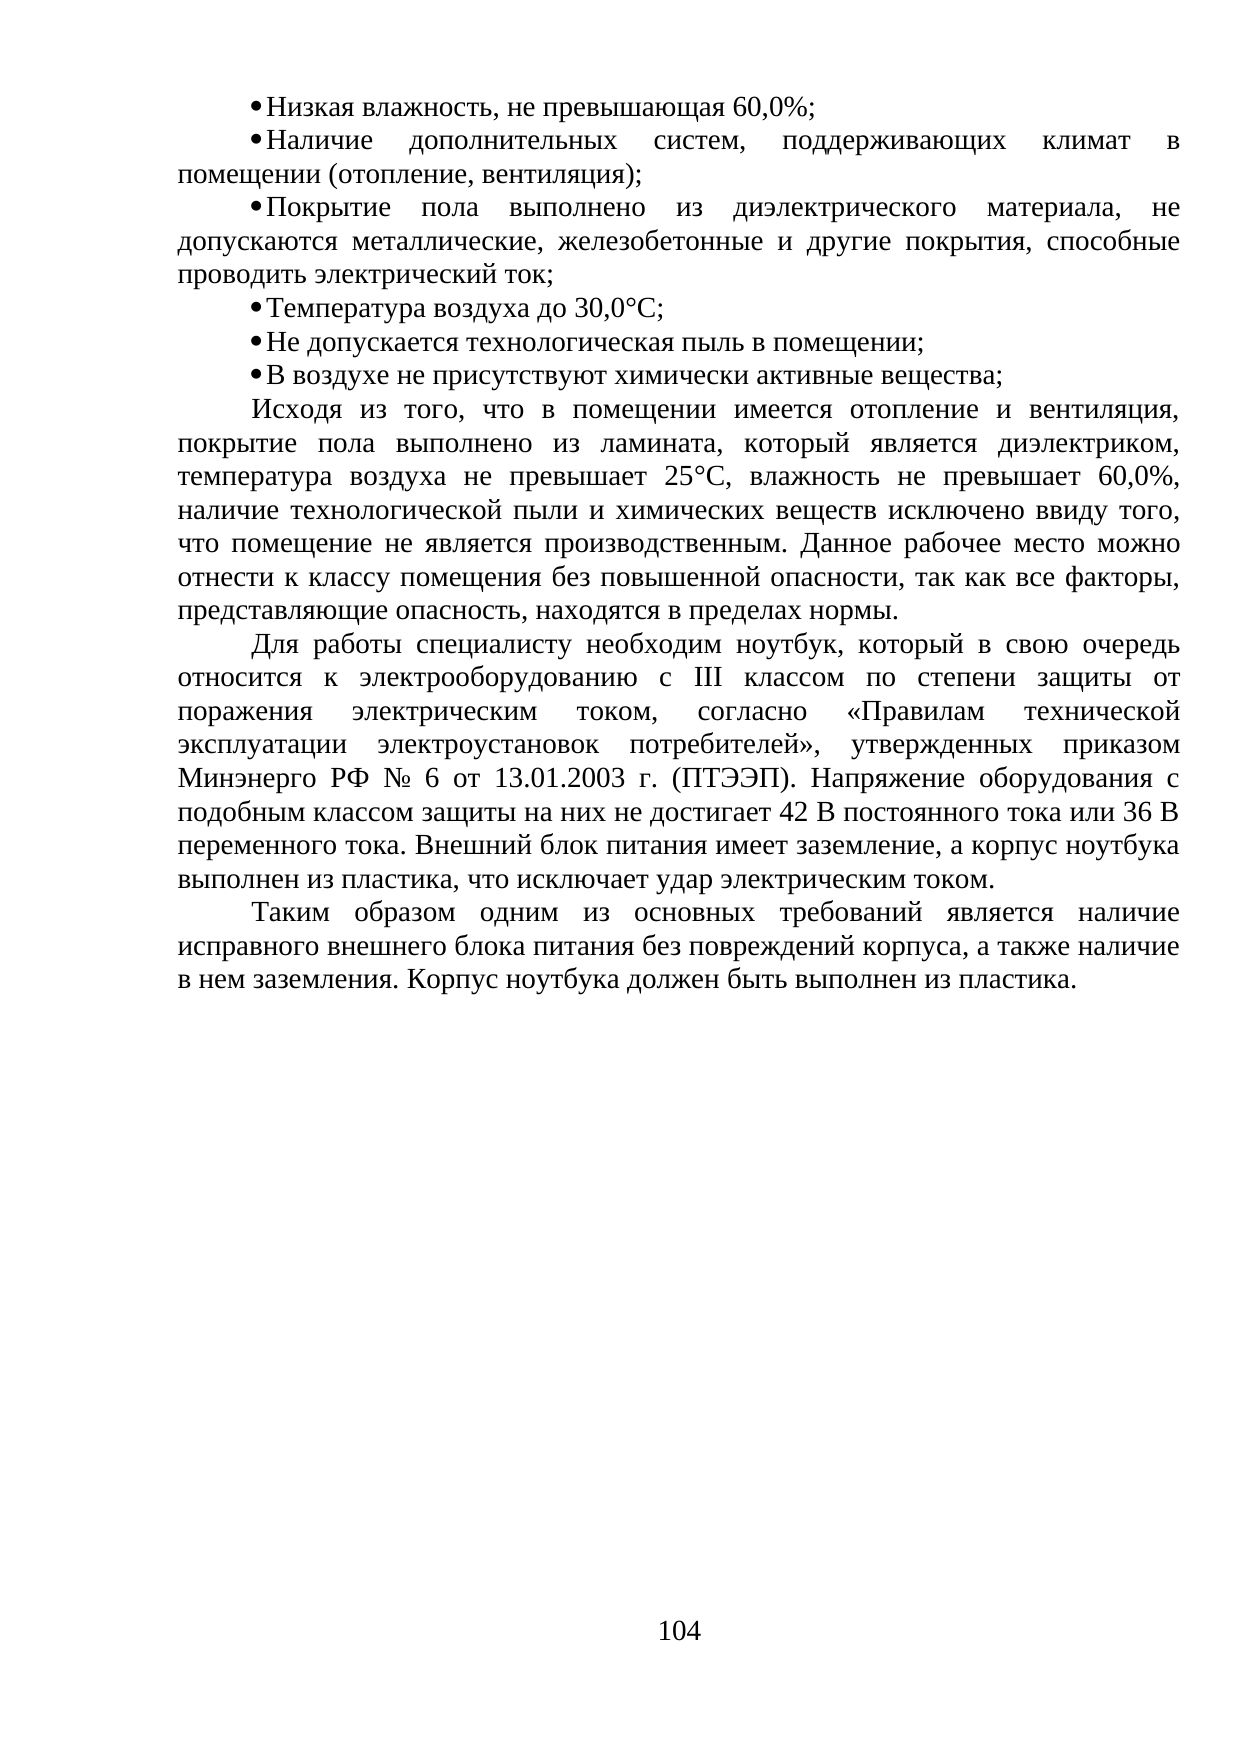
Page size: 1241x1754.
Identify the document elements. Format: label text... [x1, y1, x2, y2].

text Исходя из того, что в помещении имеется отопление и вентиляция, покрытие пола выполнено из ламината, который является диэлектриком, температура воздуха не превышает 25°С, влажность не превышает 60,0%, наличие технологической пыли и химических веществ исключено ввиду того, что помещение не является производственным. Данное рабочее место можно отнести к классу помещения без повышенной опасности, так как все факторы, представляющие опасность, находятся в пределах нормы. [177, 391, 1181, 626]
list Низкая влажность, не превышающая 60,0%; [177, 89, 1181, 122]
list Покрытие пола выполнено из диэлектрического материала, не допускаются металлические, железобетонные и другие покрытия, способные проводить электрический ток; [177, 189, 1181, 290]
list Не допускается технологическая пыль в помещении; [177, 324, 1181, 357]
text Для работы специалисту необходим ноутбук, который в свою очередь относится к электрооборудованию с III классом по степени защиты от поражения электрическим током, согласно «Правилам технической эксплуатации электроустановок потребителей», утвержденных приказом Минэнерго РФ № 6 от 13.01.2003 г. (ПТЭЭП). Напряжение оборудования с подобным классом защиты на них не достигает 42 В постоянного тока или 36 В переменного тока. Внешний блок питания имеет заземление, а корпус ноутбука выполнен из пластика, что исключает удар электрическим током. [177, 626, 1181, 894]
list В воздухе не присутствуют химически активные вещества; [177, 357, 1181, 391]
list Температура воздуха до 30,0°С; [177, 290, 1181, 324]
text Таким образом одним из основных требований является наличие исправного внешнего блока питания без повреждений корпуса, а также наличие в нем заземления. Корпус ноутбука должен быть выполнен из пластика. [177, 894, 1181, 995]
list Наличие дополнительных систем, поддерживающих климат в помещении (отопление, вентиляция); [177, 122, 1181, 189]
